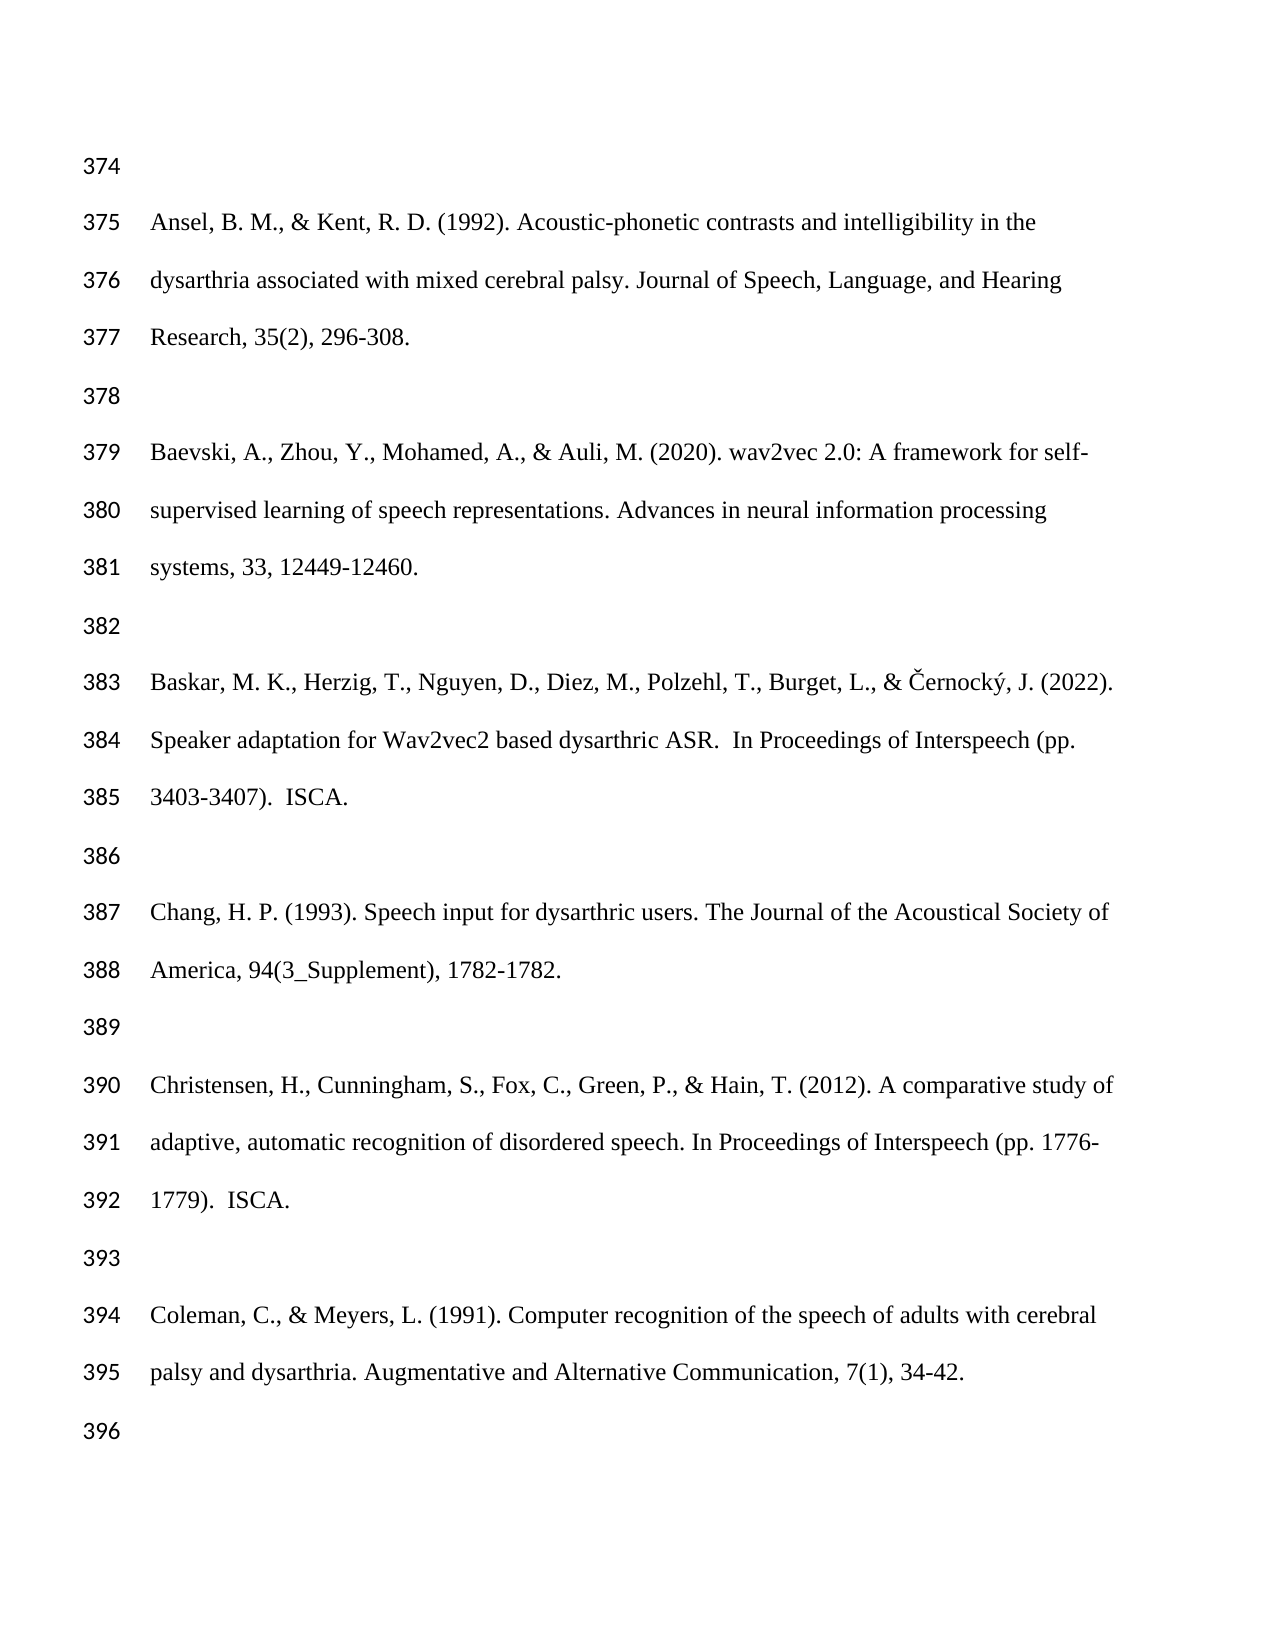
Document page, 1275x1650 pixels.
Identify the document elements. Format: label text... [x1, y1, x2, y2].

text Coleman, C., & Meyers, L. (1991). Computer recognition of the speech of adults with cerebral palsy and dysarthria. Augmentative and Alternative Communication, 7(1), 34-42. [150, 1300, 1125, 1386]
text Chang, H. P. (1993). Speech input for dysarthric users. The Journal of the Acoustical Society of America, 94(3_Supplement), 1782-1782. [150, 897, 1125, 984]
text Baevski, A., Zhou, Y., Mohamed, A., & Auli, M. (2020). wav2vec 2.0: A framework for self-supervised learning of speech representations. Advances in neural information processing systems, 33, 12449-12460. [150, 437, 1125, 581]
text Christensen, H., Cunningham, S., Fox, C., Green, P., & Hain, T. (2012). A comparative study of adaptive, automatic recognition of disordered speech. In Proceedings of Interspeech (pp. 1776-1779). ISCA. [150, 1070, 1125, 1214]
text Ansel, B. M., & Kent, R. D. (1992). Acoustic-phonetic contrasts and intelligibility in the dysarthria associated with mixed cerebral palsy. Journal of Speech, Language, and Hearing Research, 35(2), 296-308. [150, 207, 1125, 351]
text Baskar, M. K., Herzig, T., Nguyen, D., Diez, M., Polzehl, T., Burget, L., & Černocký, J. (2022). Speaker adaptation for Wav2vec2 based dysarthric ASR. In Proceedings of Interspeech (pp. 3403-3407). ISCA. [150, 667, 1125, 811]
